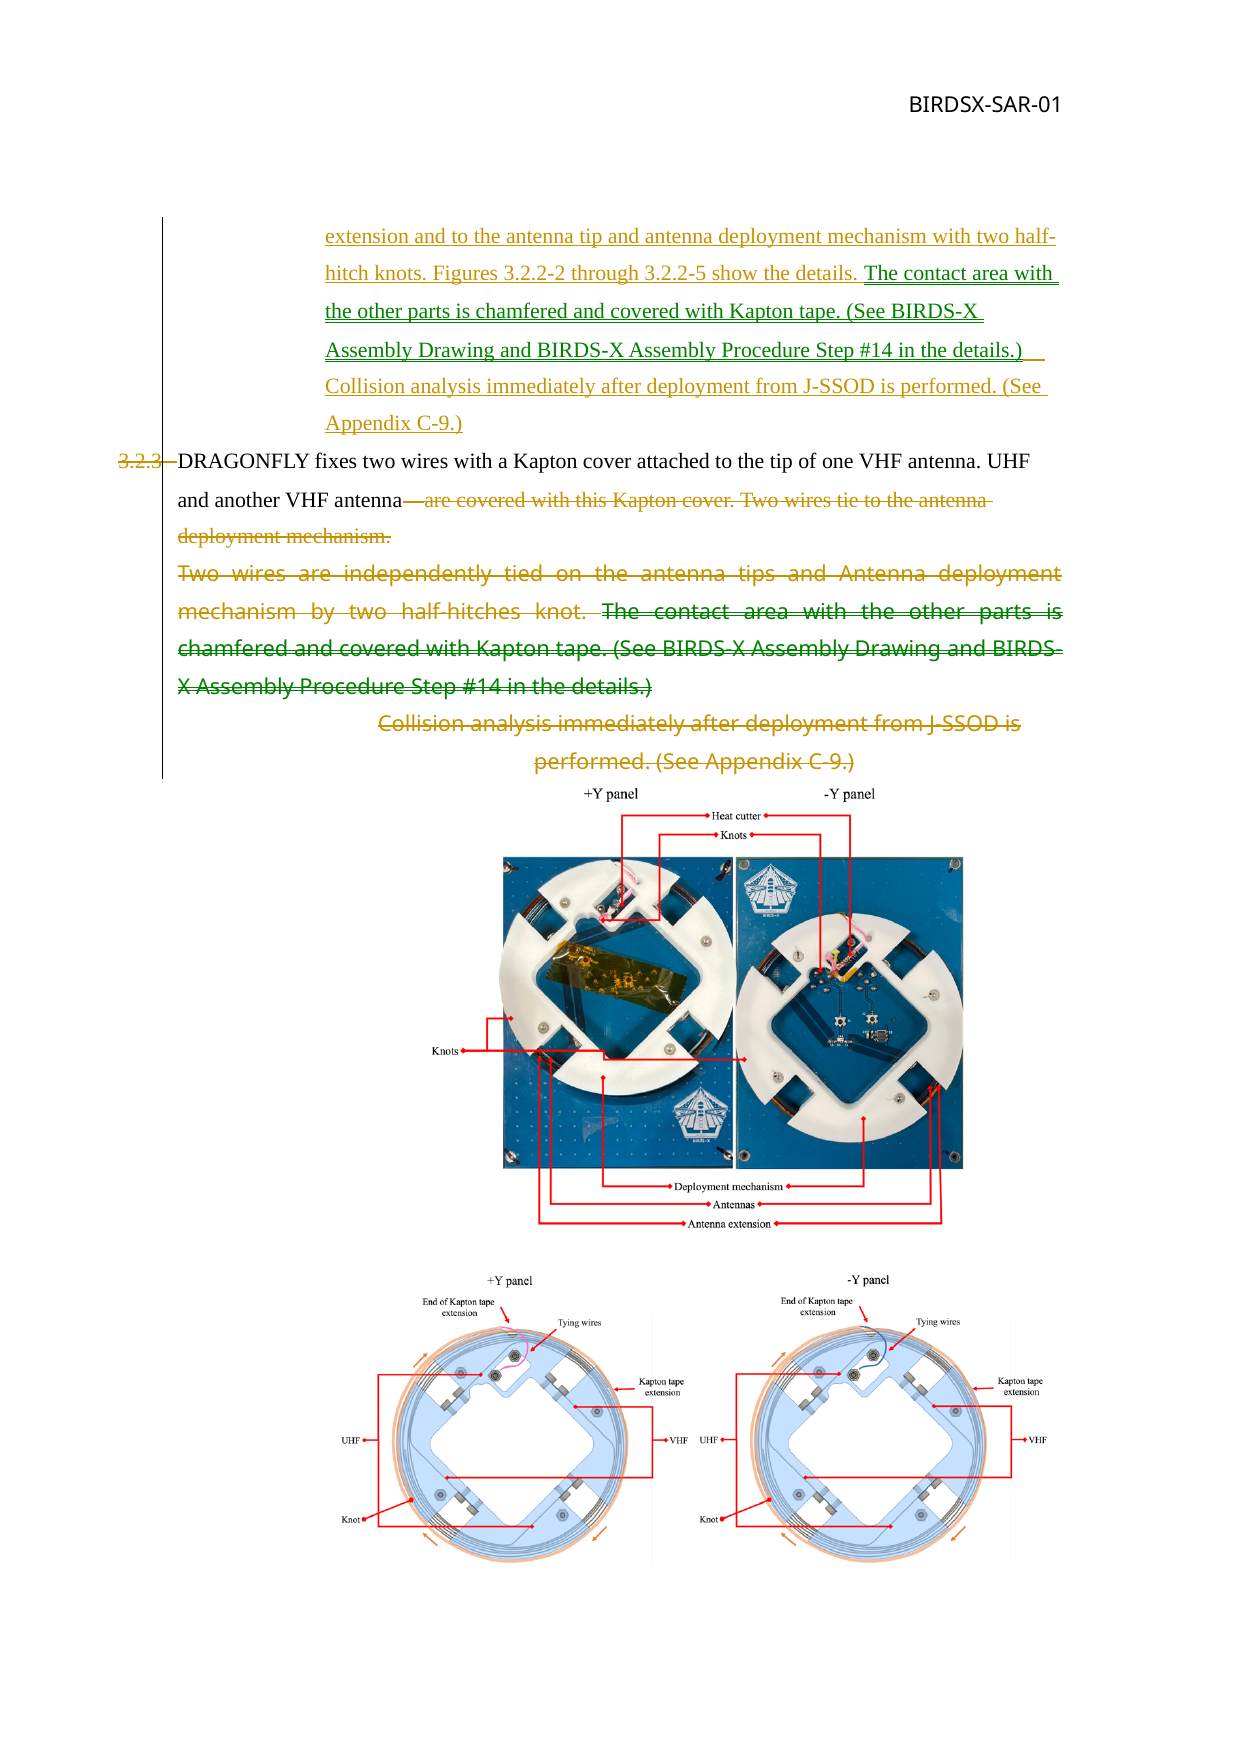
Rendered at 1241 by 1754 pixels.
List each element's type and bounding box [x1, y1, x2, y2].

picture [424, 779, 964, 1237]
list [325, 704, 1063, 1567]
picture [335, 1268, 1053, 1566]
list [266, 217, 1063, 442]
